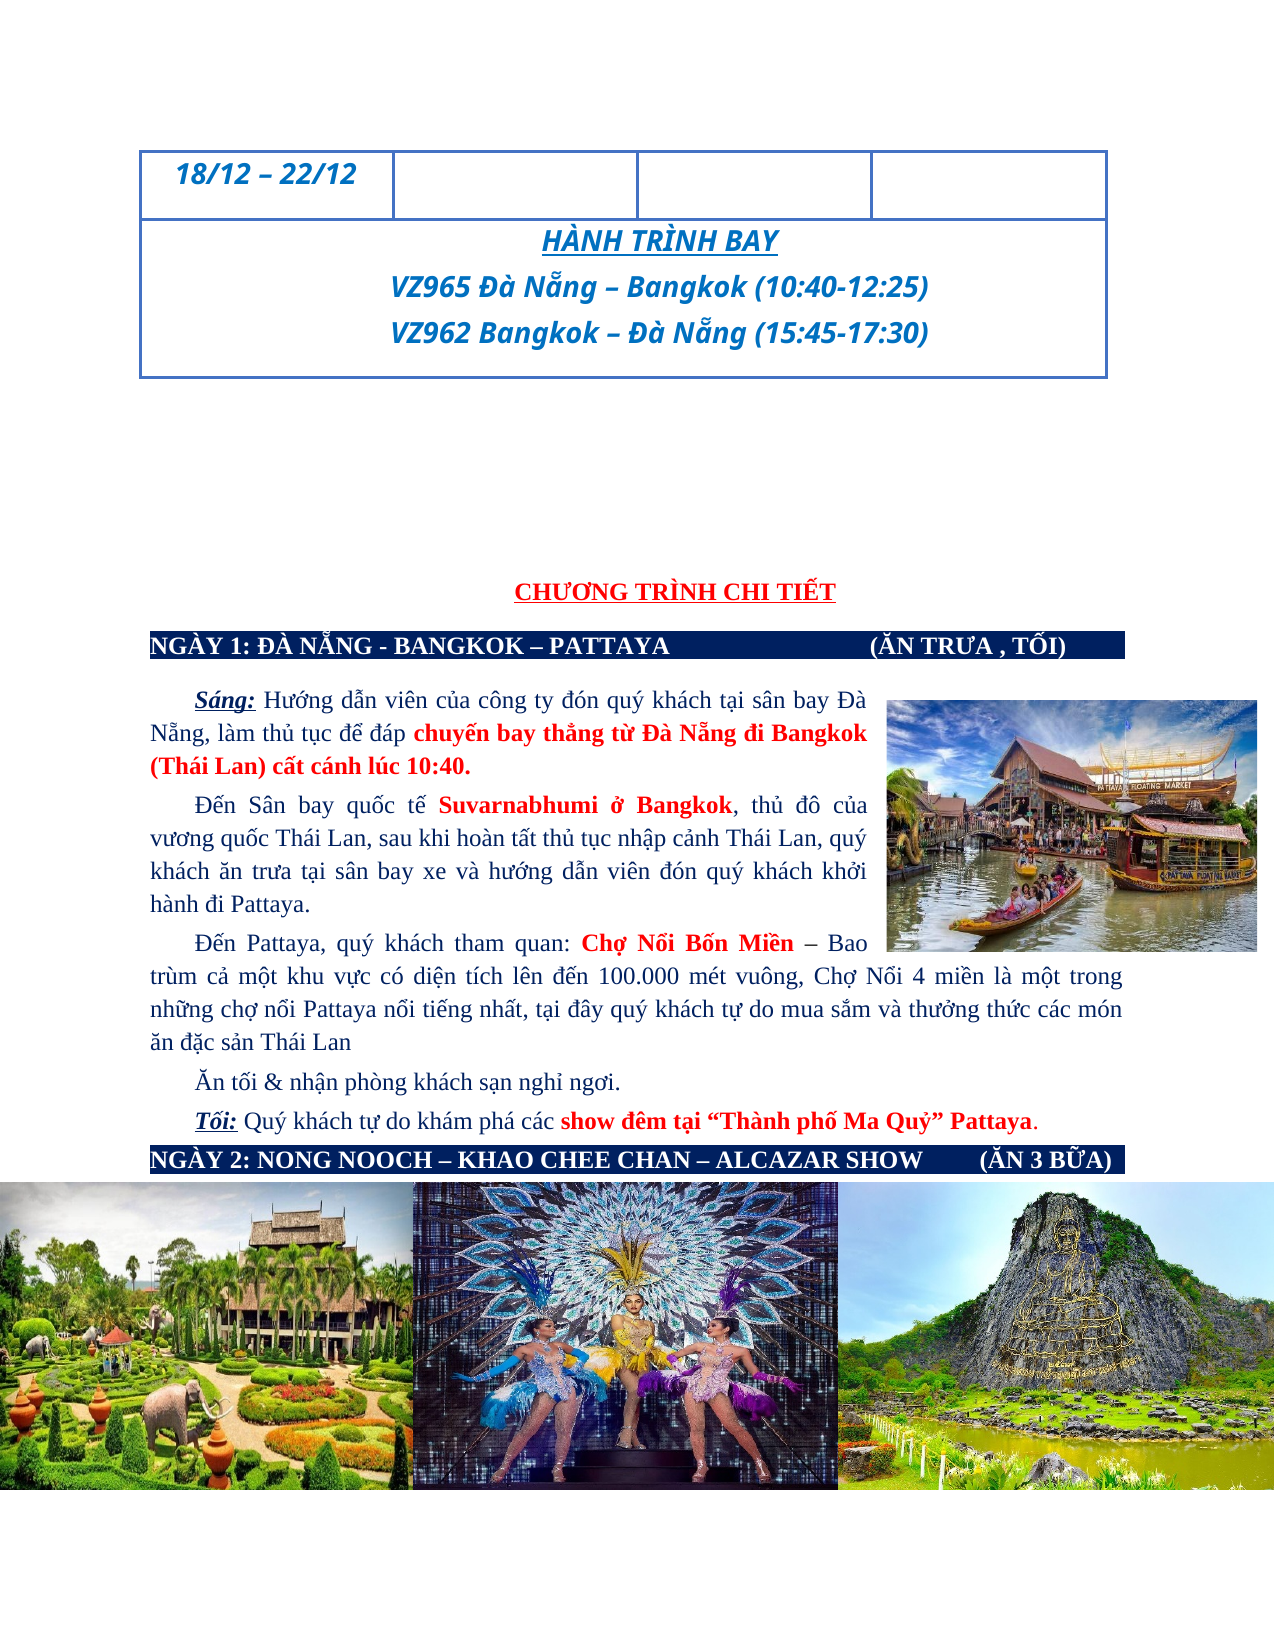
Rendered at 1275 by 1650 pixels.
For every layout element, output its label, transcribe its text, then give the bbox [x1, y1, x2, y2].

text Đến Pattaya, quý khách tham quan: Chợ Nổi Bốn Miền – Bao trùm cả một khu vực có diện tích lên đến 100.000 mét vuông, Chợ Nổi 4 miền là một trong những chợ nổi Pattaya nổi tiếng nhất, tại đây quý khách tự do mua sắm và thưởng thức các món ăn đặc sản Thái Lan [150, 928, 1125, 1056]
text NGÀY 1: ĐÀ NẴNG - BANGKOK – PATTAYA (ĂN TRƯA , TỐI) [150, 631, 1125, 659]
text Ăn tối & nhận phòng khách sạn nghỉ ngơi. [150, 1067, 1125, 1095]
text CHƯƠNG TRÌNH CHI TIẾT [225, 577, 1125, 606]
picture [886, 700, 1258, 952]
table_cell HÀNH TRÌNH BAY VZ965 Đà Nẵng – Bangkok (10:40-12:25) VZ962 Bangkok – Đà Nẵng (15:45-17:30) [142, 221, 1105, 376]
picture [0, 1182, 1274, 1490]
text NGÀY 2: NONG NOOCH – KHAO CHEE CHAN – ALCAZAR SHOW (ĂN 3 BỮA) [150, 1145, 1125, 1174]
text Sáng: Hướng dẫn viên của công ty đón quý khách tại sân bay Đà Nẵng, làm thủ tục để đáp chuyến bay thẳng từ Đà Nẵng đi Bangkok (Thái Lan) cất cánh lúc 10:40. [150, 685, 1125, 779]
text Tối: Quý khách tự do khám phá các show đêm tại “Thành phố Ma Quỷ” Pattaya. [150, 1106, 1125, 1135]
text Đến Sân bay quốc tế Suvarnabhumi ở Bangkok, thủ đô của vương quốc Thái Lan, sau khi hoàn tất thủ tục nhập cảnh Thái Lan, quý khách ăn trưa tại sân bay xe và hướng dẫn viên đón quý khách khởi hành đi Pattaya. [150, 790, 886, 918]
table_cell 18/12 – 22/12 [142, 153, 392, 217]
